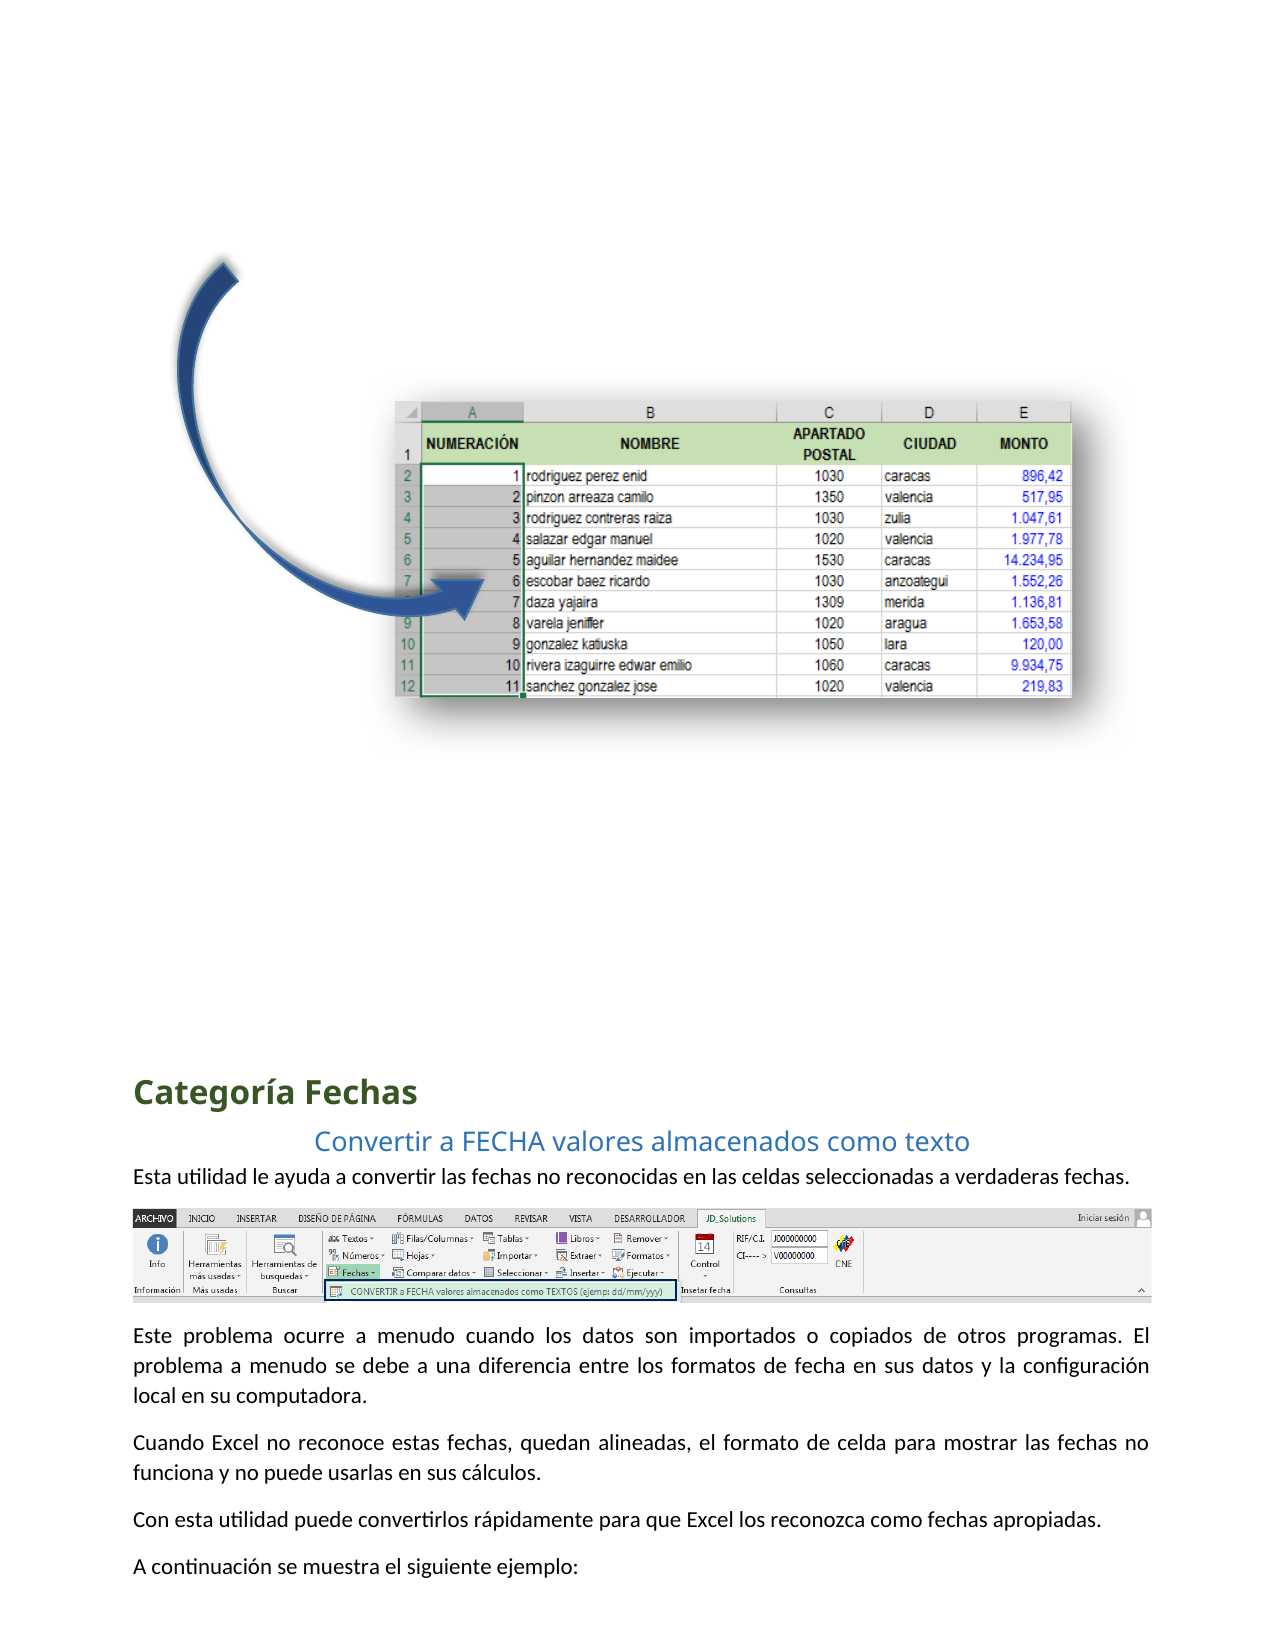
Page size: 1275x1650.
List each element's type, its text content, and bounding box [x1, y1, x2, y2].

picture [132, 1208, 1152, 1303]
text Esta utilidad le ayuda a convertir las fechas no reconocidas en las celdas seleccionadas a verdaderas fechas. [133, 1162, 1152, 1190]
subtitle Categoría Fechas [133, 1069, 1152, 1114]
text Cuando Excel no reconoce estas fechas, quedan alineadas, el formato de celda para mostrar las fechas no funciona y no puede usarlas en sus cálculos. [133, 1428, 1152, 1487]
subtitle Convertir a FECHA valores almacenados como texto [133, 1122, 1152, 1159]
text Con esta utilidad puede convertirlos rápidamente para que Excel los reconozca como fechas apropiadas. [133, 1505, 1152, 1533]
text Este problema ocurre a menudo cuando los datos son importados o copiados de otros programas. El problema a menudo se debe a una diferencia entre los formatos de fecha en sus datos y la configuración local en su computadora. [133, 1321, 1152, 1409]
text A continuación se muestra el siguiente ejemplo: [133, 1552, 1152, 1580]
picture [394, 401, 1073, 698]
